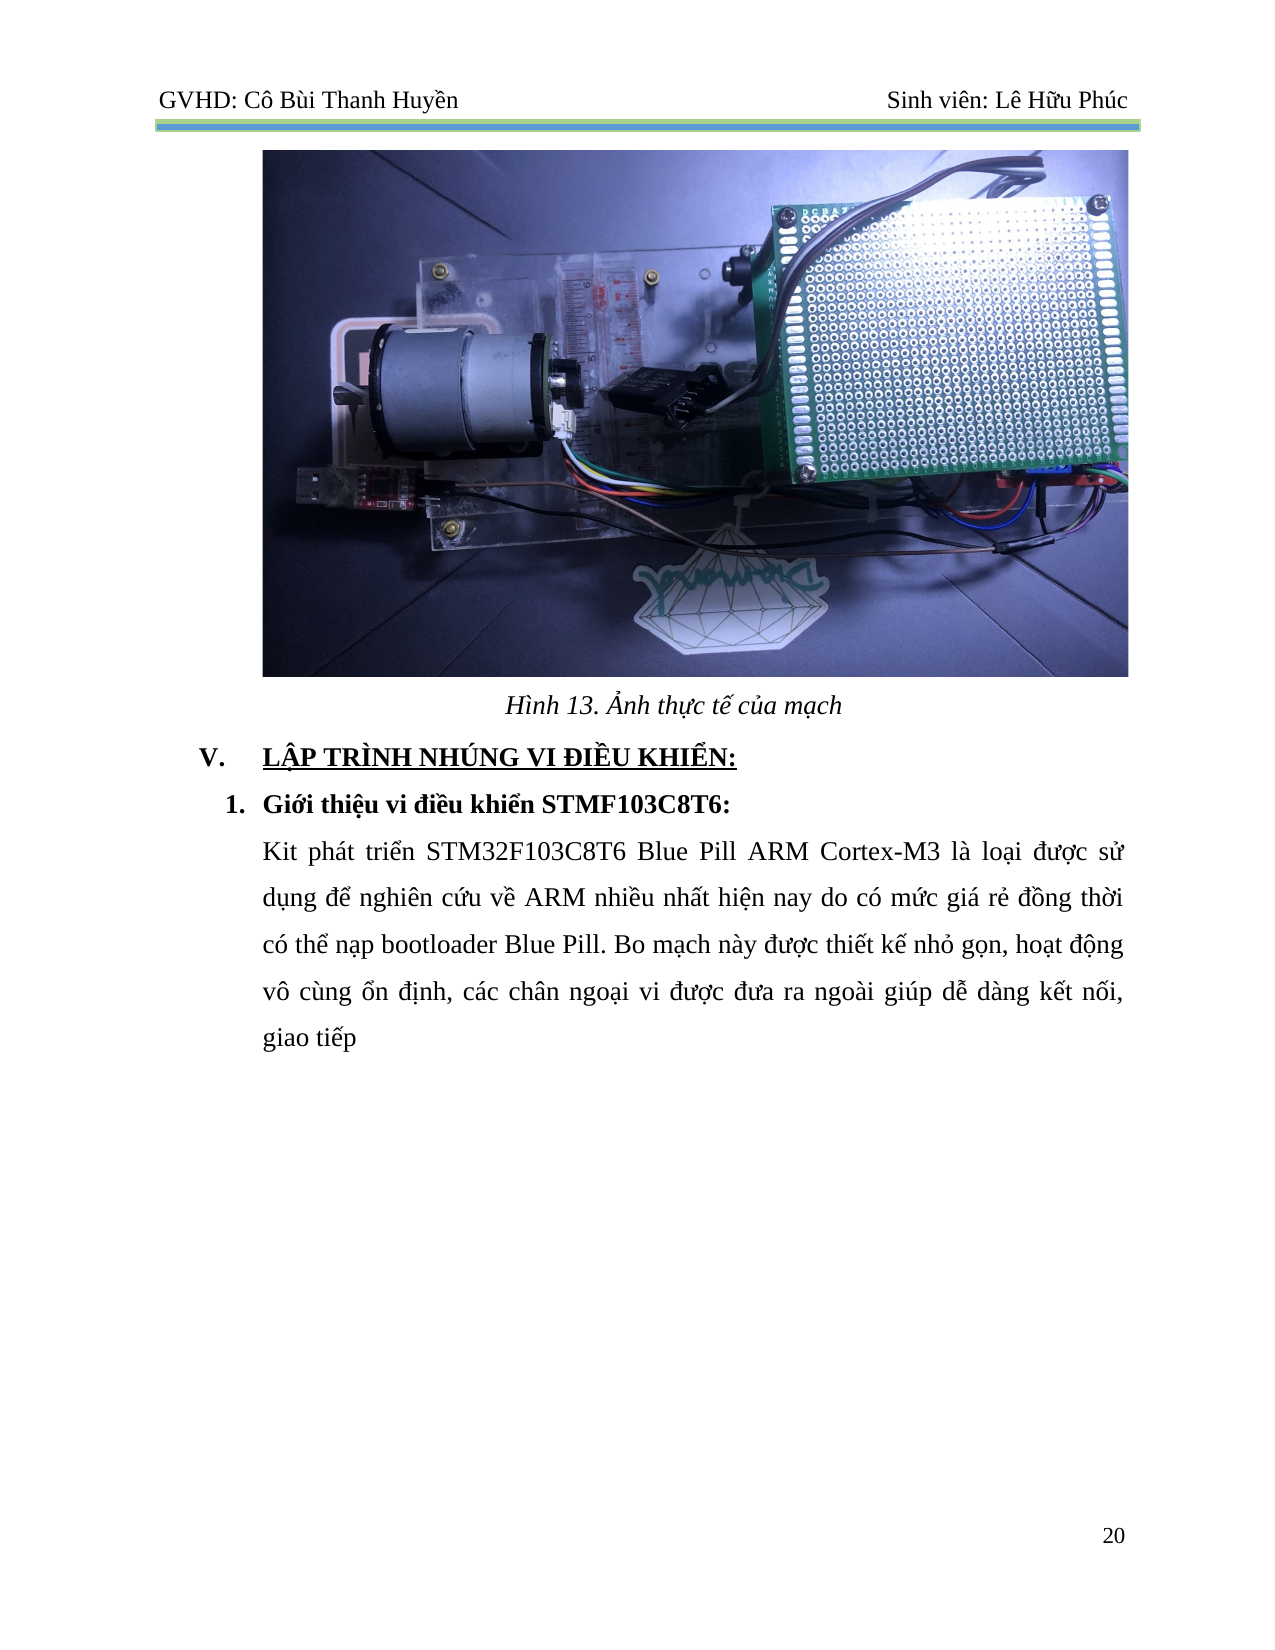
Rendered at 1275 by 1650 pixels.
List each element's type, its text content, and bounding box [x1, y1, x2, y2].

picture [262, 150, 1129, 677]
list LẬP TRÌNH NHÚNG VI ĐIỀU KHIỂN: [225, 741, 1125, 772]
text Hình 13. Ảnh thực tế của mạch [150, 689, 1125, 720]
list Giới thiệu vi điều khiển STMF103C8T6: [225, 788, 1125, 819]
text Kit phát triển STM32F103C8T6 Blue Pill ARM Cortex-M3 là loại được sử dụng để nghiên cứu về ARM nhiều nhất hiện nay do có mức giá rẻ đồng thời có thể nạp bootloader Blue Pill. Bo mạch này được thiết kế nhỏ gọn, hoạt động vô cùng ổn định, các chân ngoại vi được đưa ra ngoài giúp dễ dàng kết nối, giao tiếp [262, 834, 1125, 1052]
